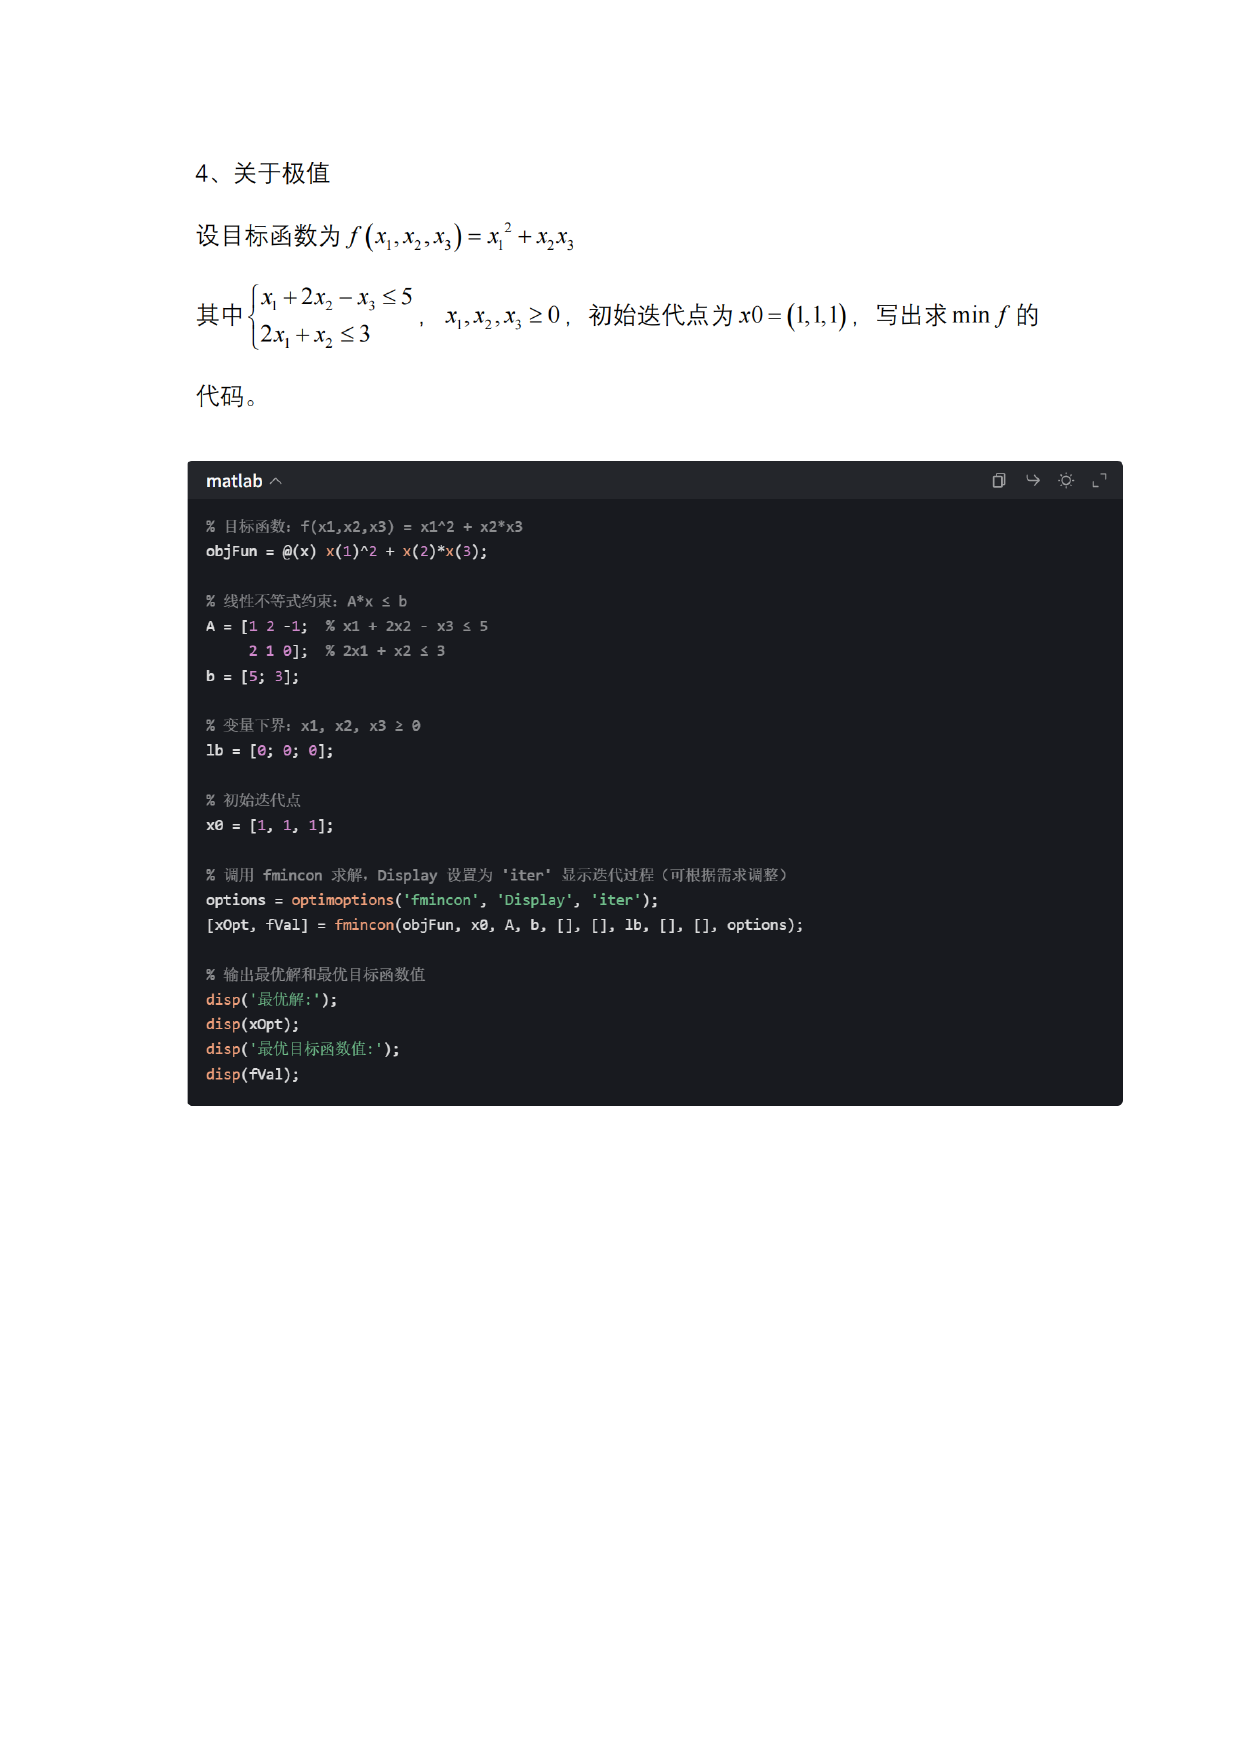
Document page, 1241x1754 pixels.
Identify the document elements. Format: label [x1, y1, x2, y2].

picture [187, 162, 1052, 431]
picture [187, 454, 1129, 1107]
